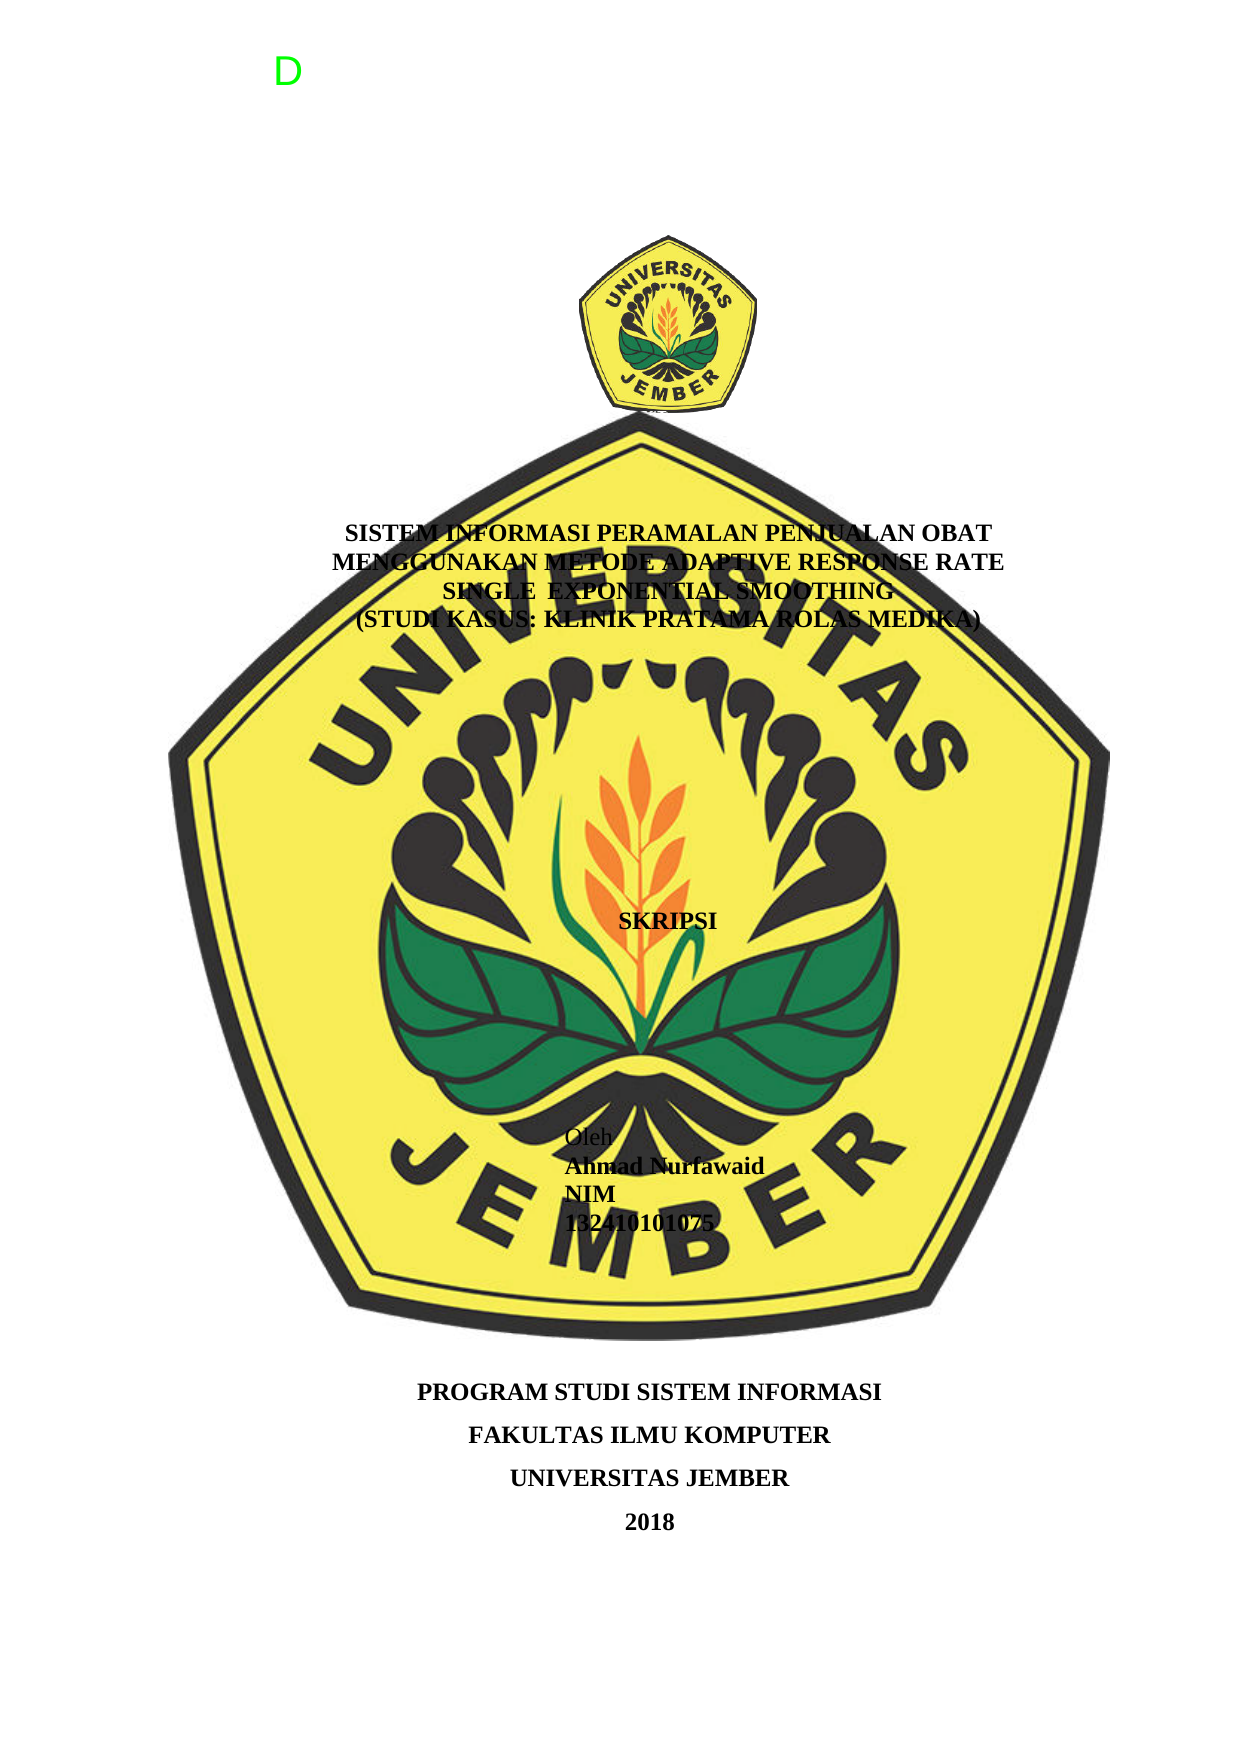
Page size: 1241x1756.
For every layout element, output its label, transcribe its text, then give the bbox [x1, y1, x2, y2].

text 2018 [196, 1507, 1103, 1536]
picture [168, 235, 1110, 1341]
subtitle PROGRAM STUDI SISTEM INFORMASI FAKULTAS ILMU KOMPUTER UNIVERSITAS JEMBER [416, 1377, 883, 1492]
